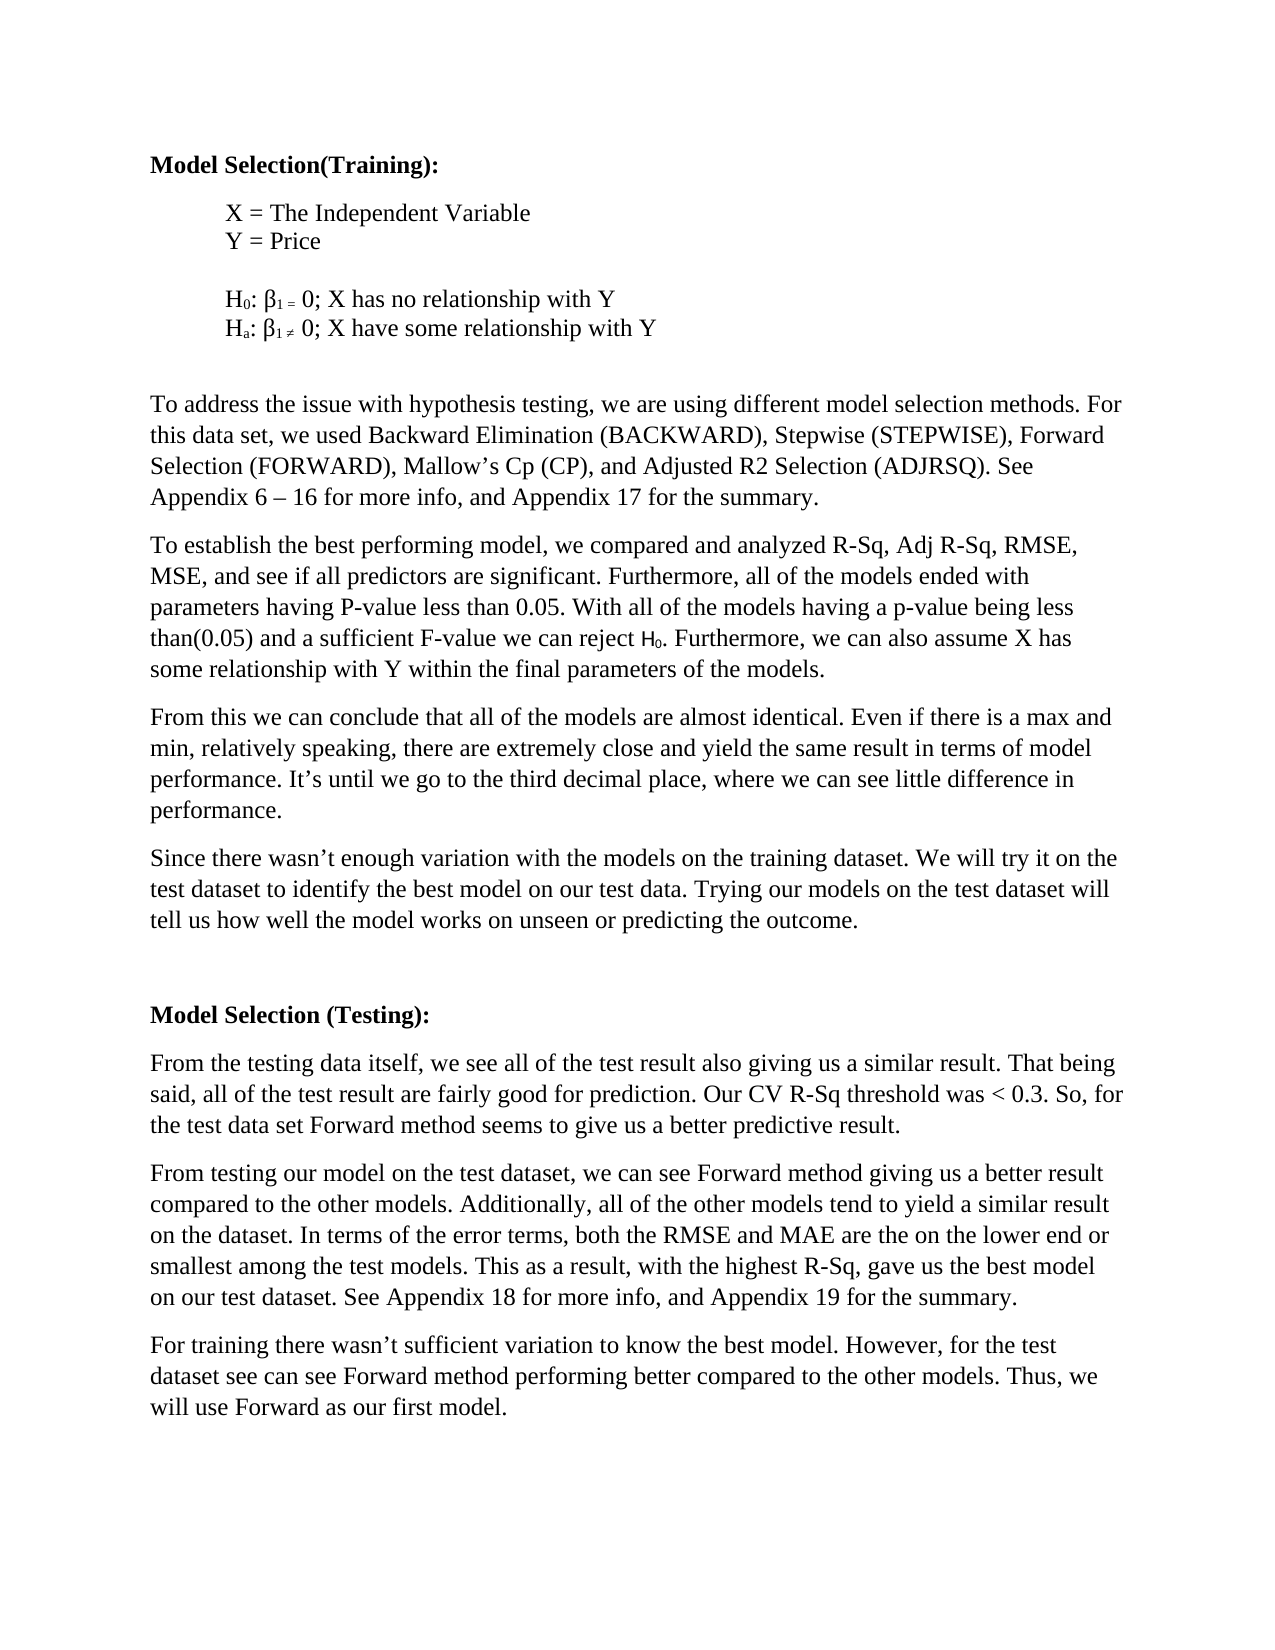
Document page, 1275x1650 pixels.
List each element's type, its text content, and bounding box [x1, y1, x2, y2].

text To establish the best performing model, we compared and analyzed R-Sq, Adj R-Sq, RMSE, MSE, and see if all predictors are significant. Furthermore, all of the models ended with parameters having P-value less than 0.05. With all of the models having a p-value being less than(0.05) and a sufficient F-value we can reject H0. Furthermore, we can also assume X has some relationship with Y within the final parameters of the models. [150, 530, 1125, 683]
text From the testing data itself, we see all of the test result also giving us a similar result. That being said, all of the test result are fairly good for prediction. Our CV R-Sq threshold was < 0.3. So, for the test data set Forward method seems to give us a better predictive result. [150, 1048, 1125, 1139]
text Since there wasn’t enough variation with the models on the training dataset. We will try it on the test dataset to identify the best model on our test data. Trying our models on the test dataset will tell us how well the model works on unseen or predicting the outcome. [150, 843, 1125, 934]
list X = The Independent Variable [225, 198, 1125, 226]
text From testing our model on the test dataset, we can see Forward method giving us a better result compared to the other models. Additionally, all of the other models tend to yield a similar result on the dataset. In terms of the error terms, both the RMSE and MAE are the on the lower end or smallest among the test models. This as a result, with the highest R-Sq, gave us the best model on our test dataset. See Appendix 18 for more info, and Appendix 19 for the summary. [150, 1158, 1125, 1311]
list H0: β1 = 0; X has no relationship with Y [225, 284, 1125, 313]
text Model Selection (Testing): [150, 1001, 1125, 1029]
list Ha: β1 ≠ 0; X have some relationship with Y [225, 313, 1125, 341]
text Model Selection(Training): [150, 150, 1125, 179]
text To address the issue with hypothesis testing, we are using different model selection methods. For this data set, we used Backward Elimination (BACKWARD), Stepwise (STEPWISE), Forward Selection (FORWARD), Mallow’s Cp (CP), and Adjusted R2 Selection (ADJRSQ). See Appendix 6 – 16 for more info, and Appendix 17 for the summary. [150, 389, 1125, 511]
list Y = Price [225, 226, 1125, 255]
text From this we can conclude that all of the models are almost identical. Even if there is a max and min, relatively speaking, there are extremely close and yield the same result in terms of model performance. It’s until we go to the third decimal place, where we can see little difference in performance. [150, 702, 1125, 824]
text For training there wasn’t sufficient variation to know the best model. However, for the test dataset see can see Forward method performing better compared to the other models. Thus, we will use Forward as our first model. [150, 1330, 1125, 1421]
